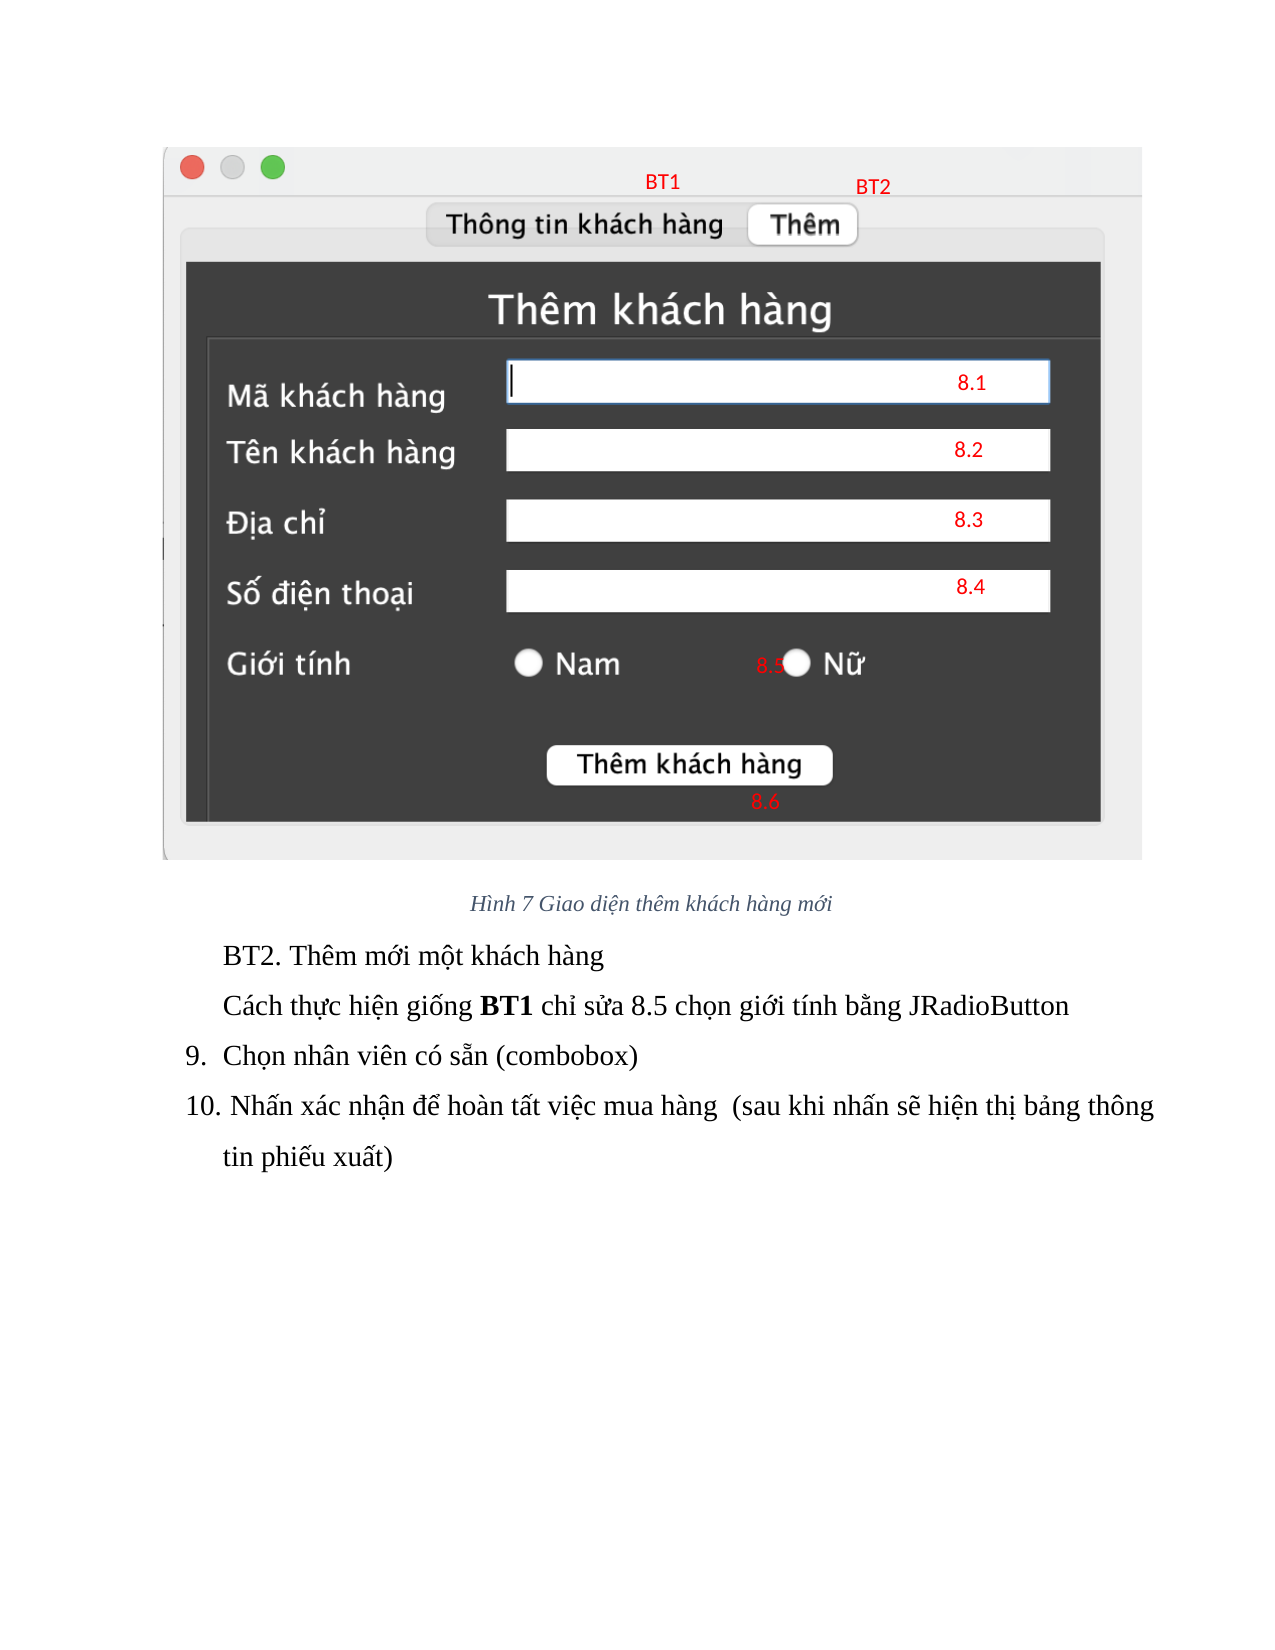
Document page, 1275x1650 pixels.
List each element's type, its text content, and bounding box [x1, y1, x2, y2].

list Nhấn xác nhận để hoàn tất việc mua hàng (sau khi nhấn sẽ hiện thị bảng thông tin phiếu xuất) [185, 1088, 1157, 1172]
text Hình 7 Giao diện thêm khách hàng mới [148, 890, 1157, 917]
list Chọn nhân viên có sẵn (combobox) [185, 1038, 1157, 1072]
list BT2. Thêm mới một khách hàng [223, 938, 1157, 971]
picture [162, 147, 1143, 860]
list Cách thực hiện giống BT1 chỉ sửa 8.5 chọn giới tính bằng JRadioButton [223, 988, 1157, 1021]
